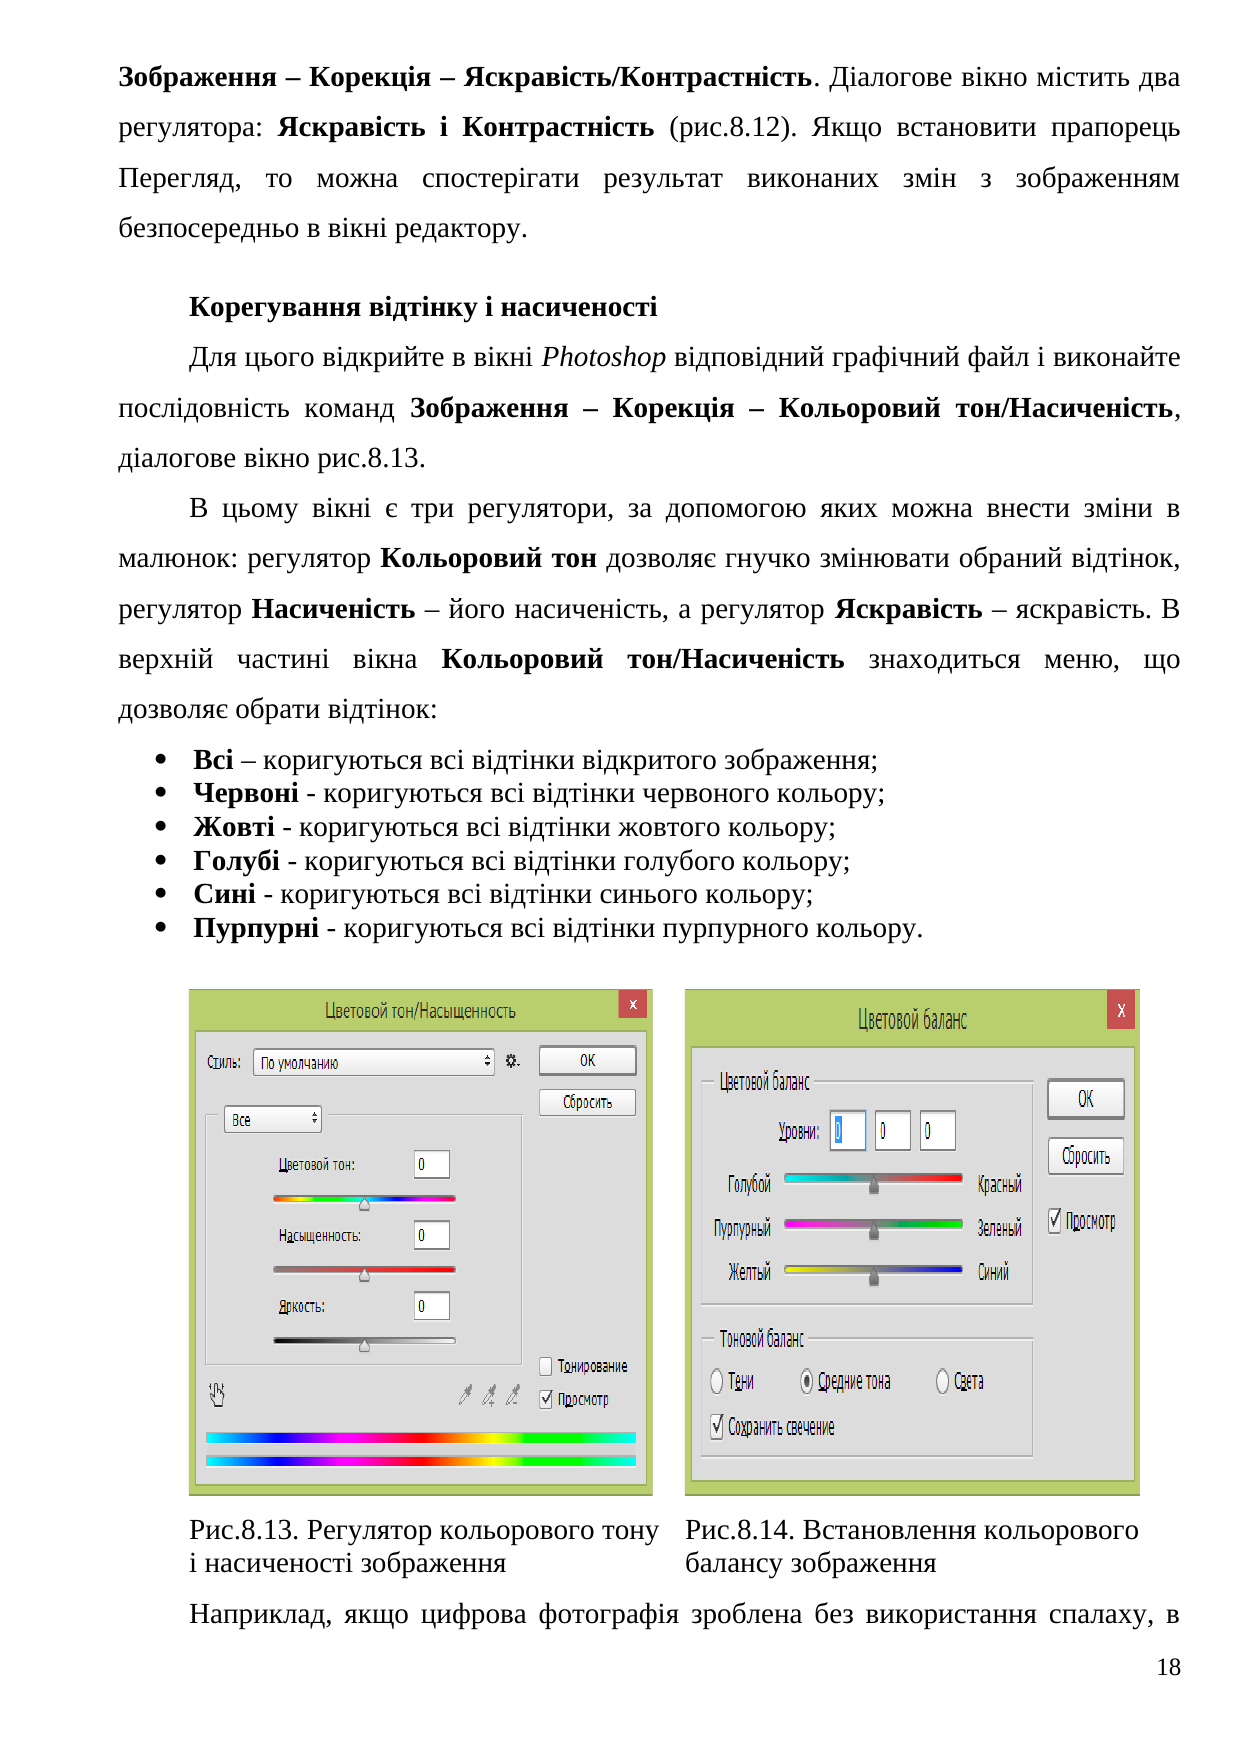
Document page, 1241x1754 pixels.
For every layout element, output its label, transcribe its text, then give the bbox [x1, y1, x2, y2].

list Пурпурні - коригуються всі відтінки пурпурного кольору. [156, 910, 1181, 944]
list Всі – коригуються всі відтінки відкритого зображення; [156, 742, 1181, 776]
list Жовті - коригуються всі відтінки жовтого кольору; [156, 809, 1181, 843]
text Для цього відкрийте в вікні Photoshop відповідний графічний файл і виконайте послідовність команд Зображення – Корекція – Кольоровий тон/Насиченість, діалогове вікно рис.8.13. [118, 339, 1181, 473]
text Корегування відтінку і насиченості [118, 289, 1181, 323]
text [118, 1596, 1181, 1629]
picture [684, 989, 1140, 1496]
text Рис.8.13. Регулятор кольорового тону Рис.8.14. Встановлення кольорового [118, 1512, 1181, 1545]
list Голубі - коригуються всі відтінки голубого кольору; [156, 843, 1181, 876]
list Червоні - коригуються всі відтінки червоного кольору; [156, 776, 1181, 809]
picture [188, 989, 653, 1496]
list Сині - коригуються всі відтінки синього кольору; [156, 876, 1181, 910]
text і насиченості зображення балансу зображення [118, 1545, 1181, 1579]
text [118, 59, 1181, 243]
text В цьому вікні є три регулятори, за допомогою яких можна внести зміни в малюнок: регулятор Кольоровий тон дозволяє гнучко змінювати обраний відтінок, регулятор Насиченість – його насиченість, а регулятор Яскравість – яскравість. В верхній частині вікна Кольоровий тон/Насиченість знаходиться меню, що дозволяє обрати відтінок: [118, 490, 1181, 725]
